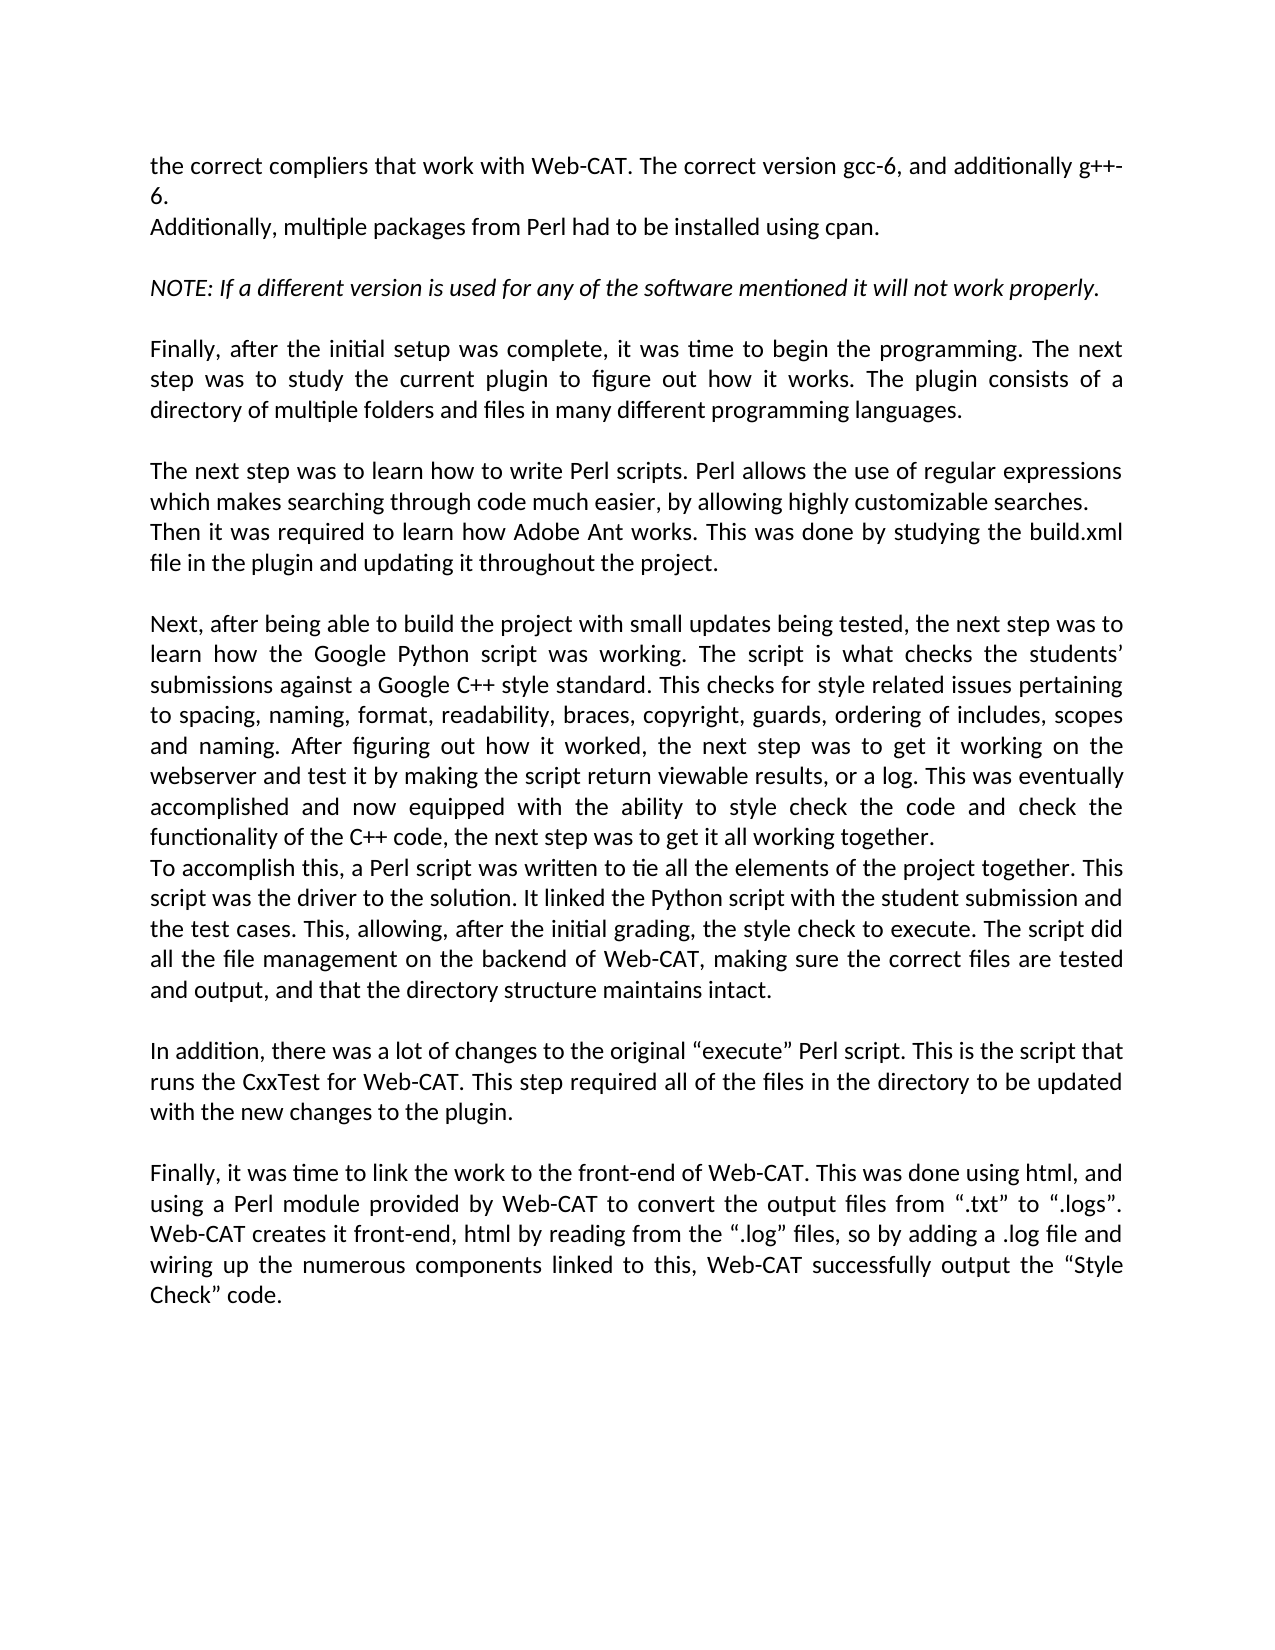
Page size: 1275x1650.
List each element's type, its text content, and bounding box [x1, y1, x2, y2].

text Additionally, multiple packages from Perl had to be installed using cpan. [150, 211, 1125, 242]
text The next step was to learn how to write Perl scripts. Perl allows the use of regular expressions which makes searching through code much easier, by allowing highly customizable searches. [150, 455, 1125, 516]
text NOTE: If a different version is used for any of the software mentioned it will not work properly. [150, 272, 1125, 303]
text Then it was required to learn how Adobe Ant works. This was done by studying the build.xml file in the plugin and updating it throughout the project. [150, 516, 1125, 577]
text Next, after being able to build the project with small updates being tested, the next step was to learn how the Google Python script was working. The script is what checks the students’ submissions against a Google C++ style standard. This checks for style related issues pertaining to spacing, naming, format, readability, braces, copyright, guards, ordering of includes, scopes and naming. After figuring out how it worked, the next step was to get it working on the webserver and test it by making the script return viewable results, or a log. This was eventually accomplished and now equipped with the ability to style check the code and check the functionality of the C++ code, the next step was to get it all working together. [150, 608, 1125, 852]
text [150, 150, 1125, 211]
text To accomplish this, a Perl script was written to tie all the elements of the project together. This script was the driver to the solution. It linked the Python script with the student submission and the test cases. This, allowing, after the initial grading, the style check to execute. The script did all the file management on the backend of Web-CAT, making sure the correct files are tested and output, and that the directory structure maintains intact. [150, 852, 1125, 1004]
text In addition, there was a lot of changes to the original “execute” Perl script. This is the script that runs the CxxTest for Web-CAT. This step required all of the files in the directory to be updated with the new changes to the plugin. [150, 1035, 1125, 1127]
text Finally, after the initial setup was complete, it was time to begin the programming. The next step was to study the current plugin to figure out how it works. The plugin consists of a directory of multiple folders and files in many different programming languages. [150, 333, 1125, 425]
text Finally, it was time to link the work to the front-end of Web-CAT. This was done using html, and using a Perl module provided by Web-CAT to convert the output files from “.txt” to “.logs”. Web-CAT creates it front-end, html by reading from the “.log” files, so by adding a .log file and wiring up the numerous components linked to this, Web-CAT successfully output the “Style Check” code. [150, 1157, 1125, 1310]
